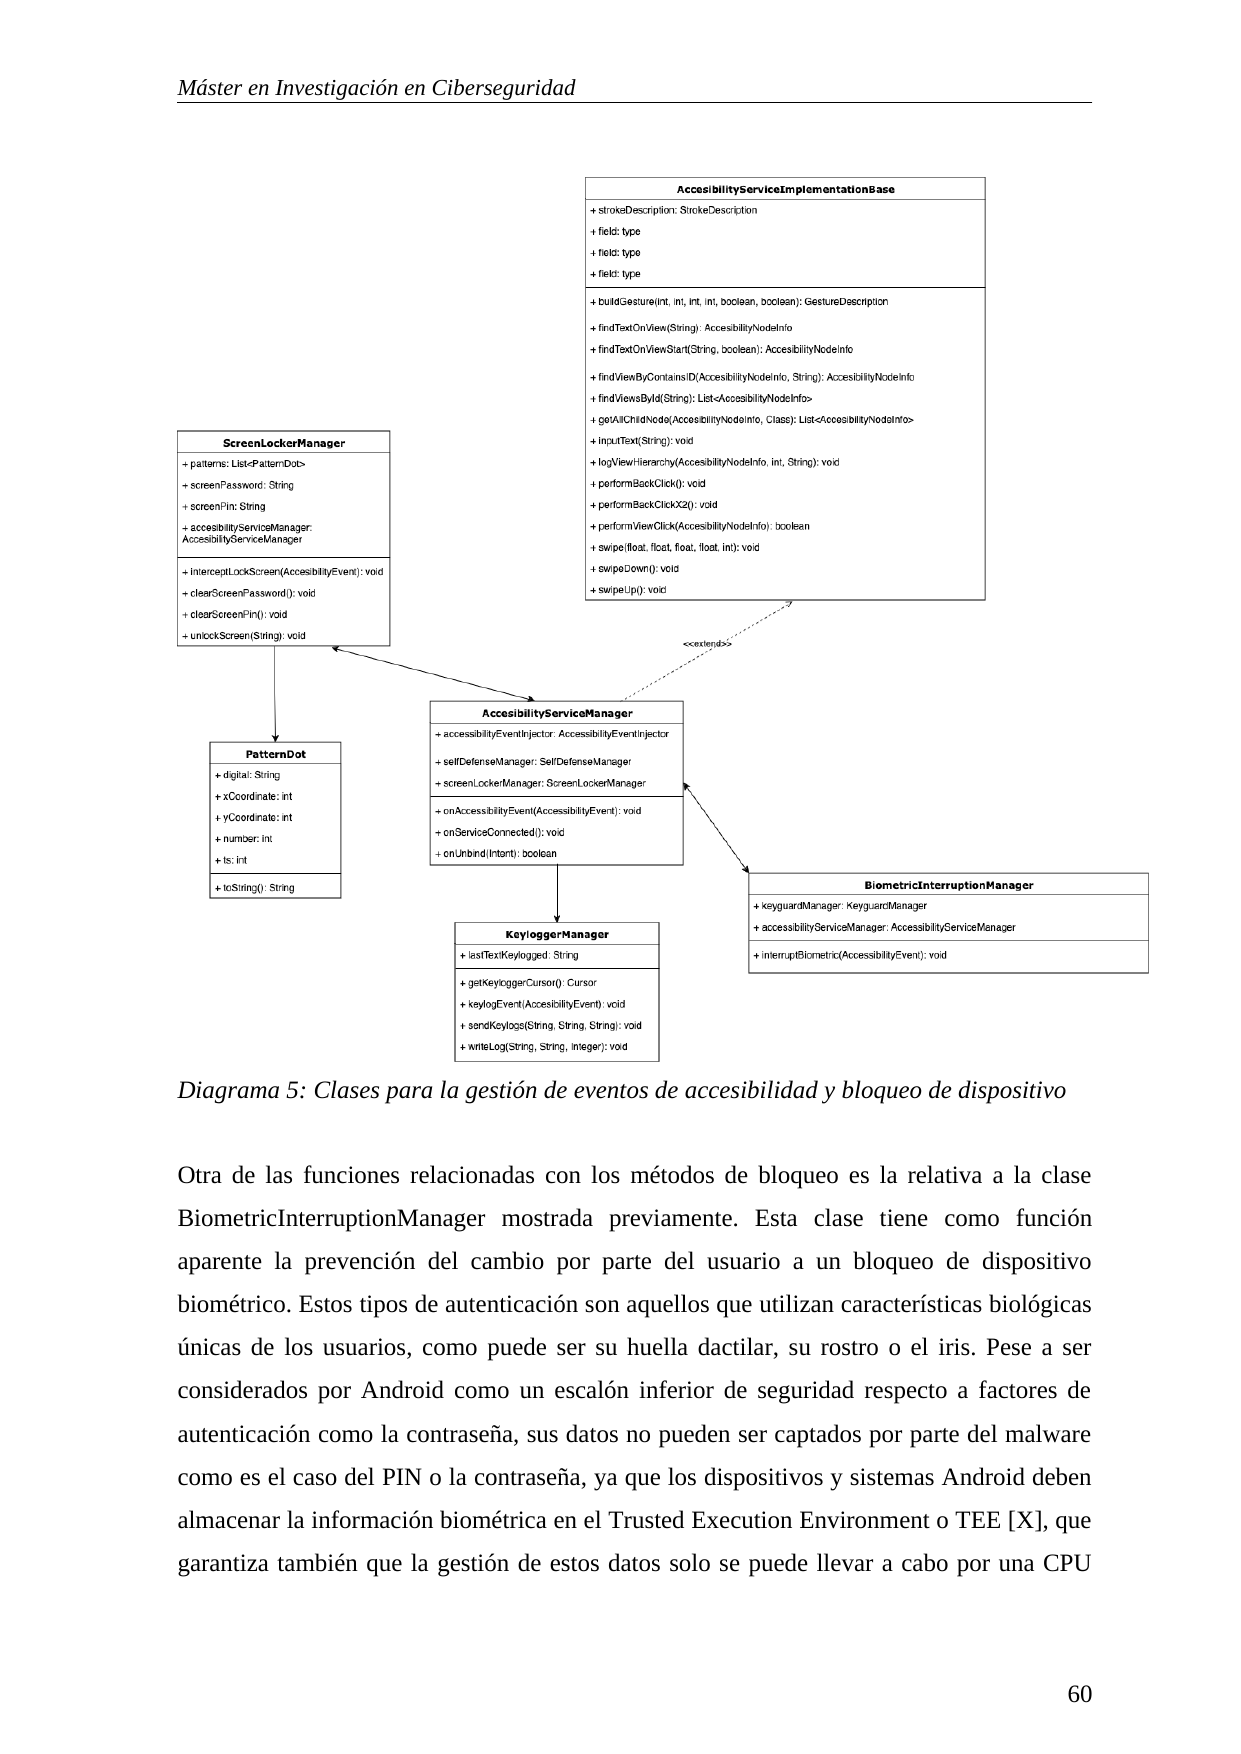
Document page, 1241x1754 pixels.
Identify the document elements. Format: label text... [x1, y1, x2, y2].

text Diagrama 5: Clases para la gestión de eventos de accesibilidad y bloqueo de dispositivo [177, 1076, 1092, 1104]
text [177, 1160, 1092, 1577]
picture [177, 177, 1149, 1062]
